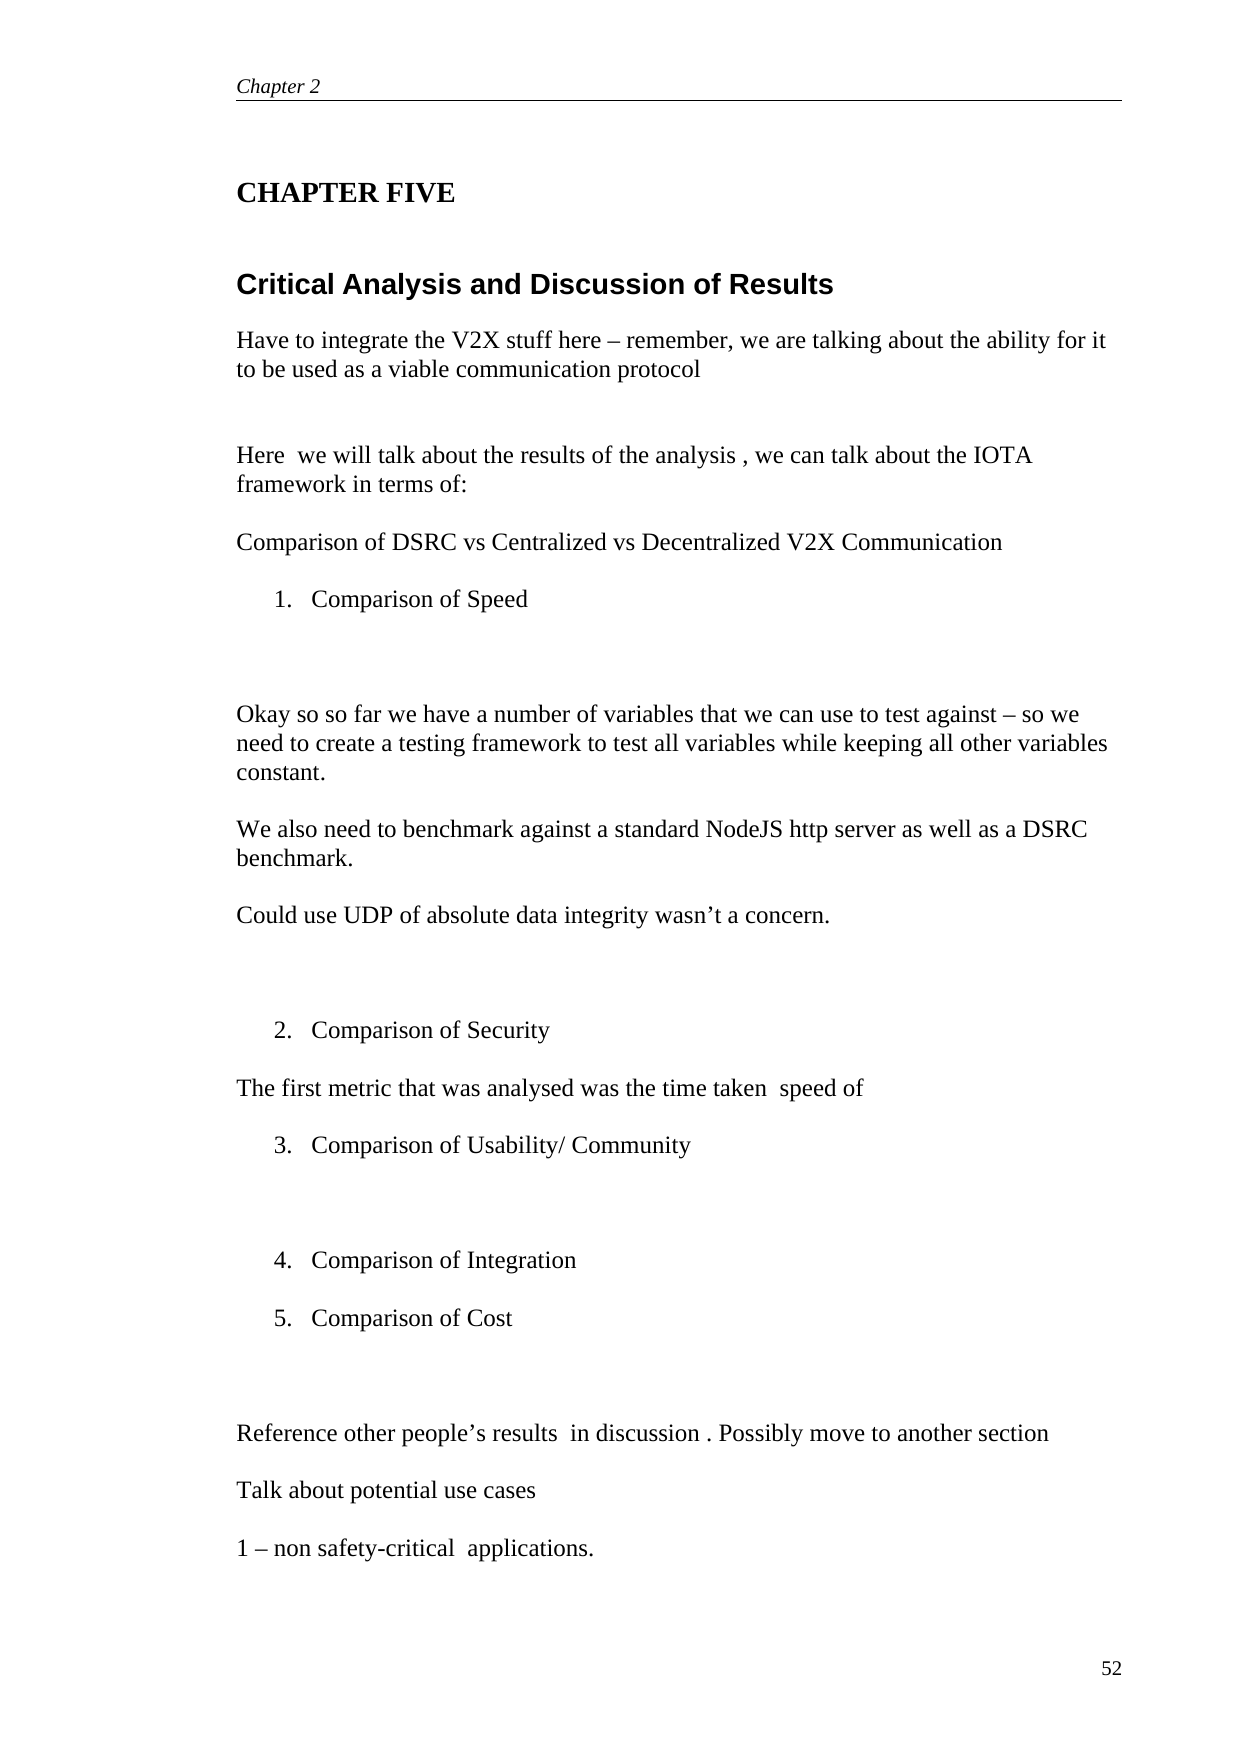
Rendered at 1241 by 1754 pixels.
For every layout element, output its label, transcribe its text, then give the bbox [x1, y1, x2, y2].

text Have to integrate the V2X stuff here – remember, we are talking about the ability for it to be used as a viable communication protocol [236, 326, 1122, 383]
text Comparison of DSRC vs Centralized vs Decentralized V2X Communication [236, 527, 1122, 556]
list Comparison of Speed [274, 584, 1122, 613]
text Could use UDP of absolute data integrity wasn’t a concern. [236, 901, 1122, 929]
text The first metric that was analysed was the time taken speed of [236, 1073, 1122, 1102]
list Comparison of Integration [274, 1246, 1122, 1274]
list Comparison of Cost [274, 1303, 1122, 1332]
text Here we will talk about the results of the analysis , we can talk about the IOTA framework in terms of: [236, 441, 1122, 498]
text Reference other people’s results in discussion . Possibly move to another section [236, 1418, 1122, 1447]
text 1 – non safety-critical applications. [236, 1533, 1122, 1562]
text Okay so so far we have a number of variables that we can use to test against – so we need to create a testing framework to test all variables while keeping all other variables constant. [236, 699, 1122, 786]
text We also need to benchmark against a standard NodeJS http server as well as a DSRC benchmark. [236, 814, 1122, 872]
subtitle CHAPTER FIVE [236, 175, 1122, 208]
list Comparison of Usability/ Community [274, 1131, 1122, 1159]
subtitle Critical Analysis and Discussion of Results [236, 267, 1122, 301]
text Talk about potential use cases [236, 1476, 1122, 1504]
list Comparison of Security [274, 1016, 1122, 1044]
